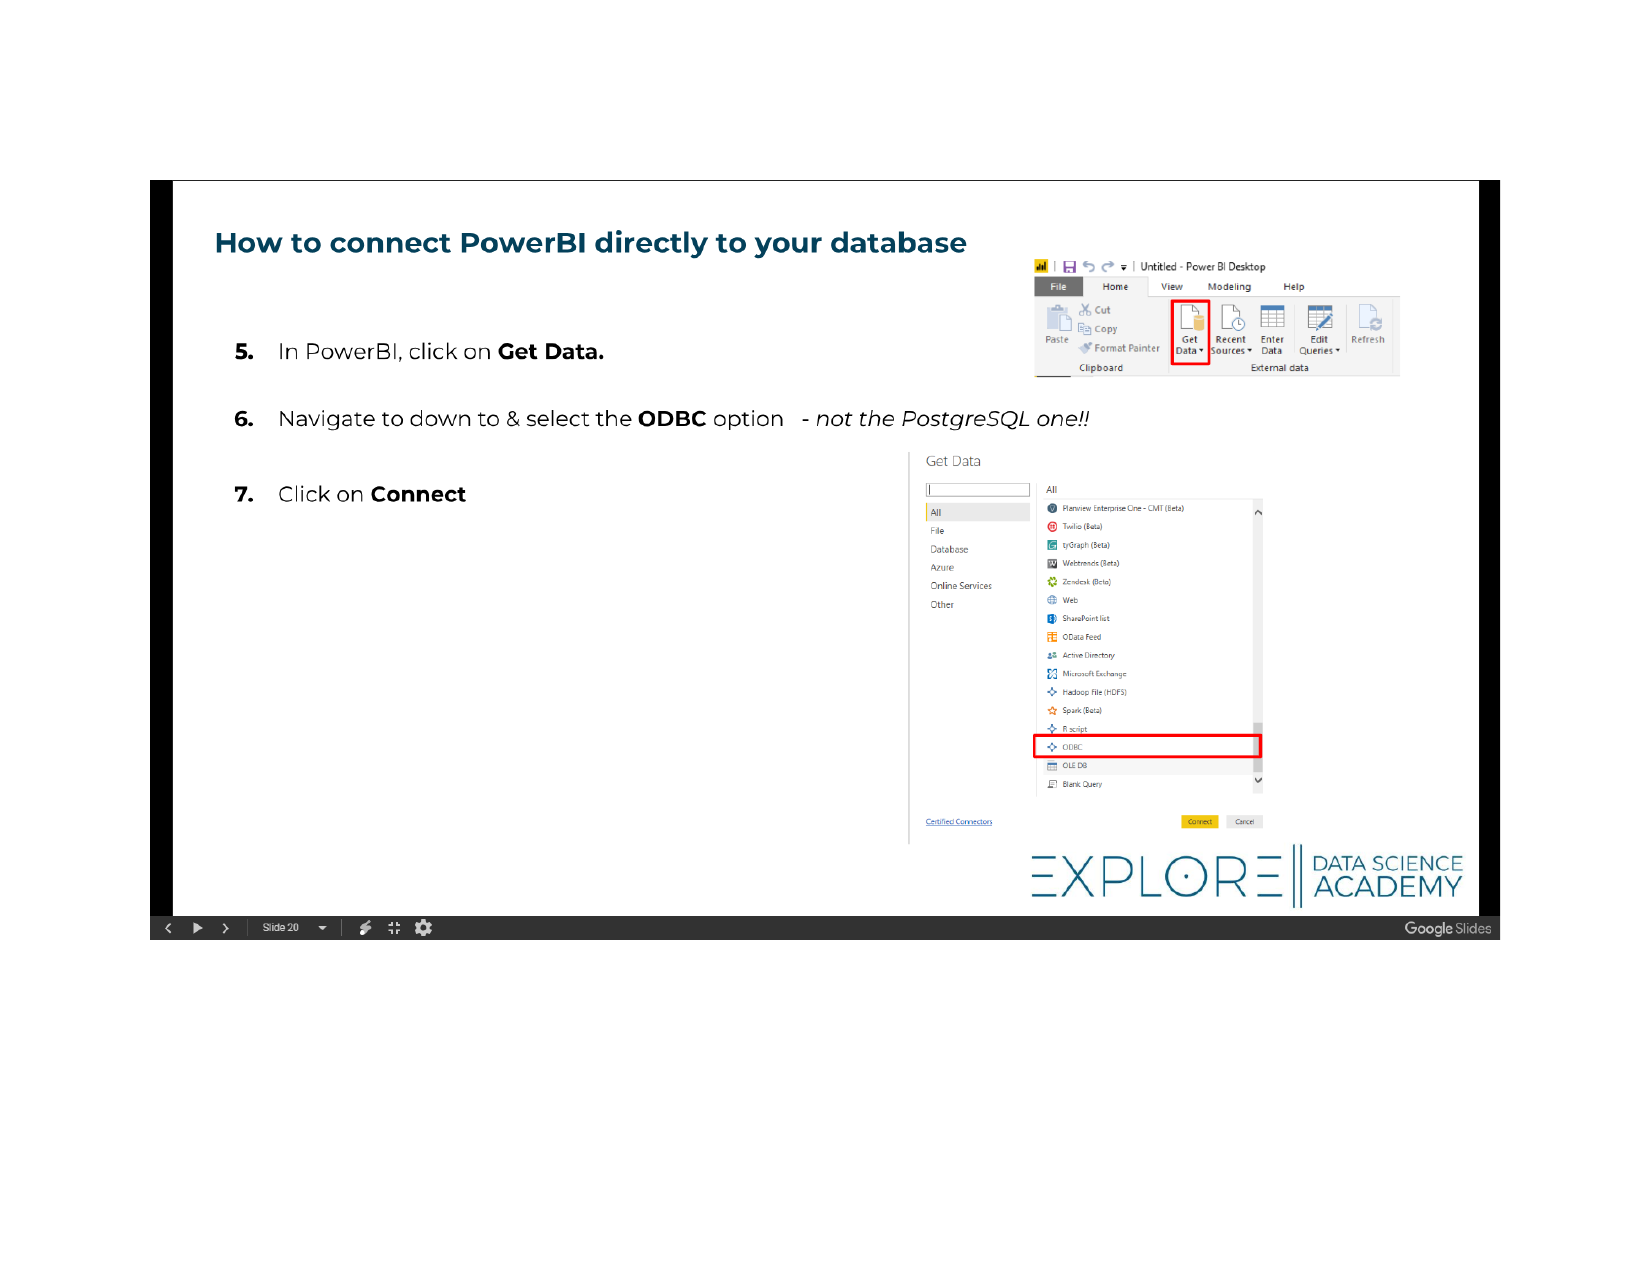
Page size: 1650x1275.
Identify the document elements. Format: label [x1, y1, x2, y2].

picture [150, 180, 1500, 940]
